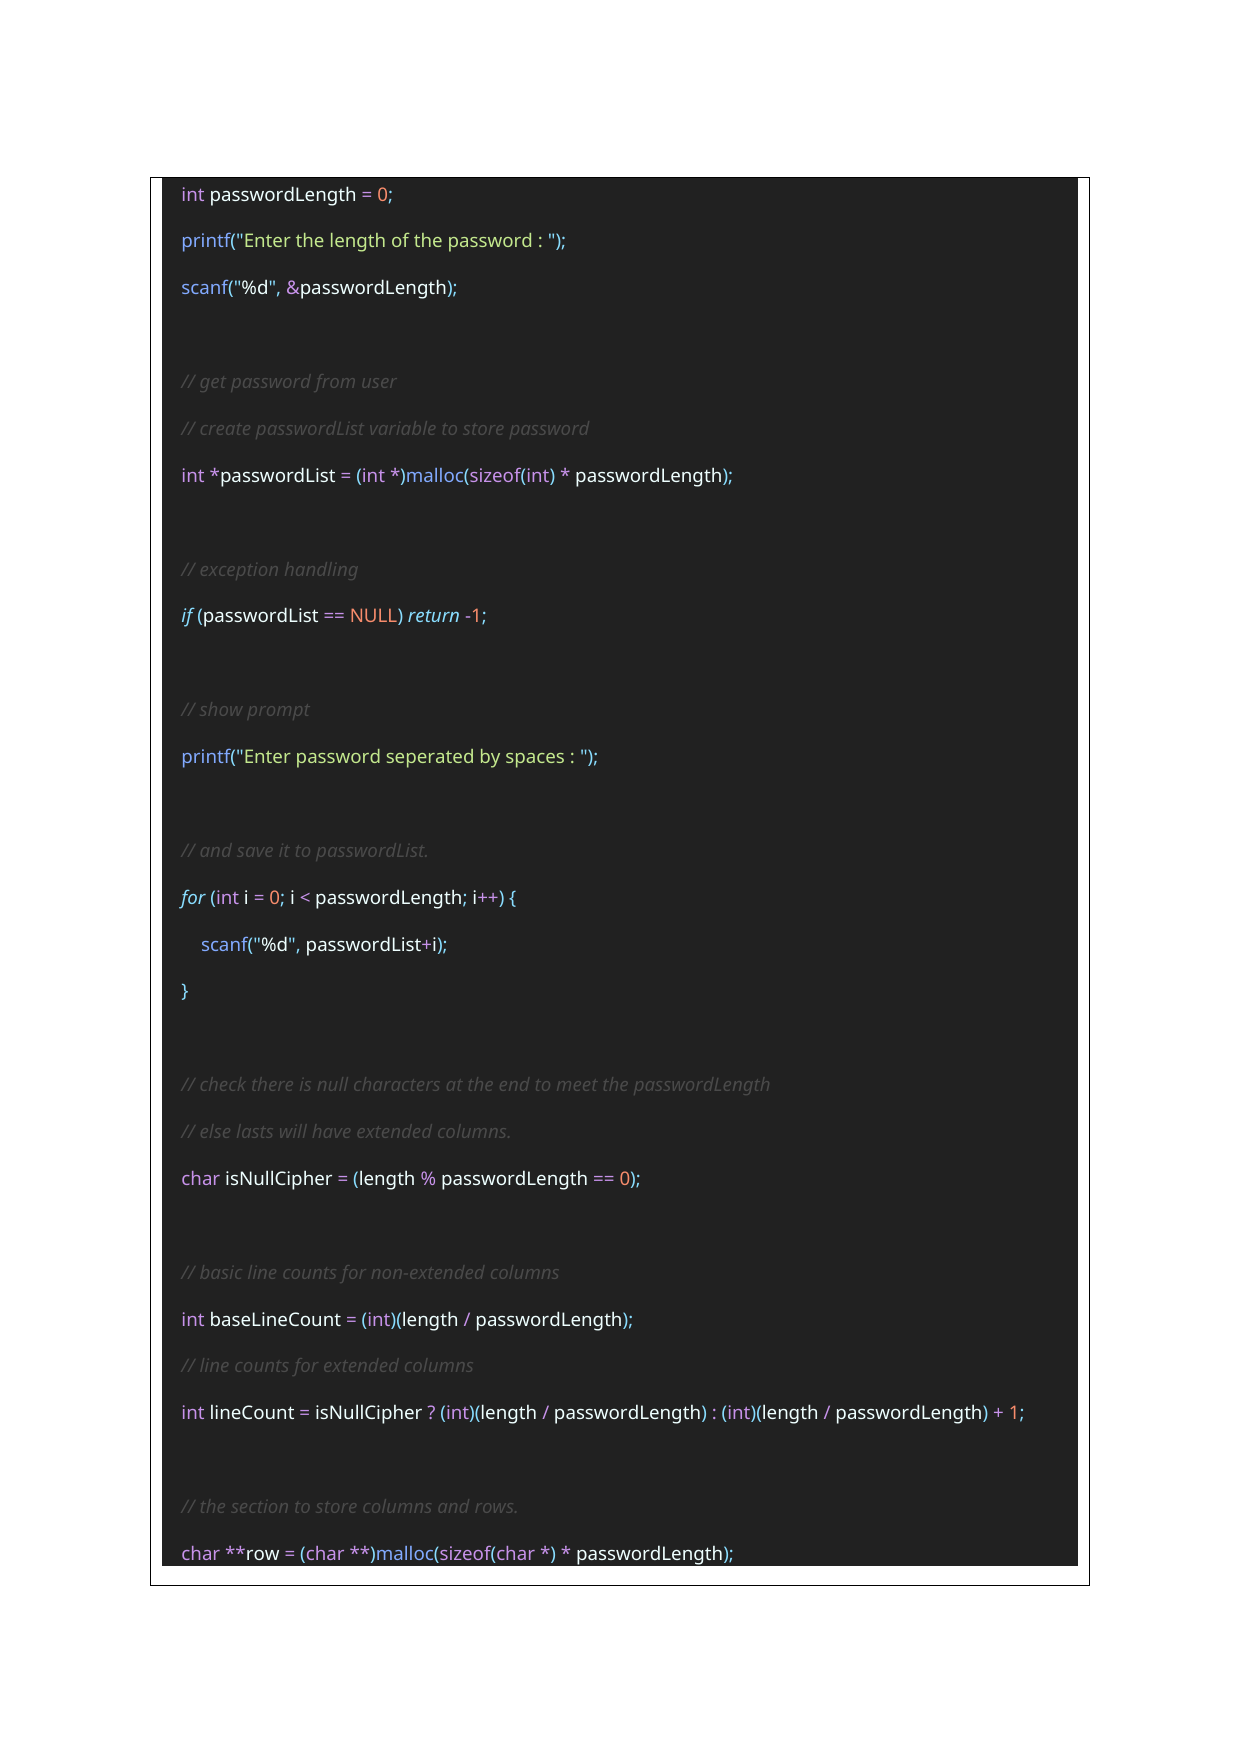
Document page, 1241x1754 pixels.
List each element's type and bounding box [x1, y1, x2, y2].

table_header [151, 178, 1089, 1584]
